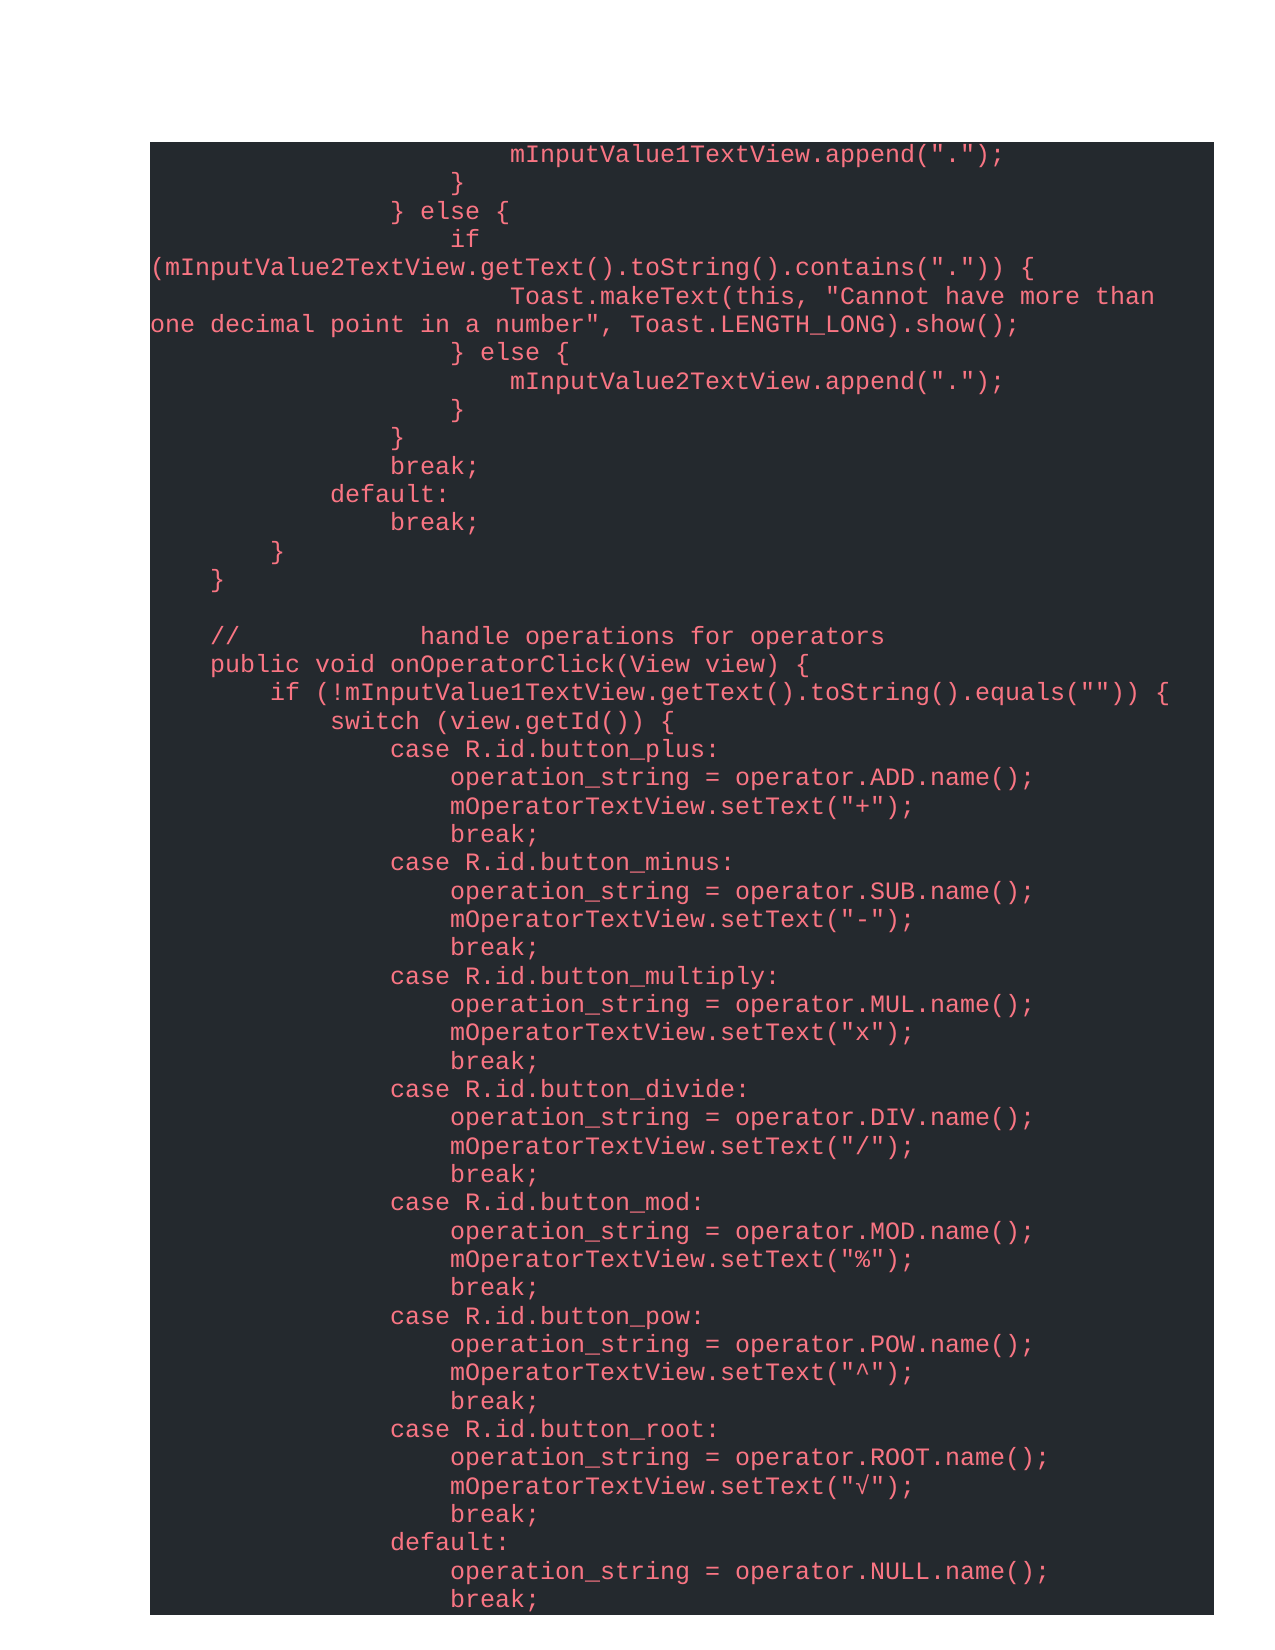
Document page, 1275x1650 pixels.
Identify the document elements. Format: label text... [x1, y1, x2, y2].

text } [150, 425, 1214, 453]
text switch (view.getId()) { [150, 708, 1214, 737]
text case R.id.button_pow: [150, 1303, 1214, 1332]
text operation_string = operator.NULL.name(); [150, 1558, 1214, 1587]
text break; [150, 822, 1214, 850]
text mInputValue1TextView.append("."); [150, 142, 1214, 170]
text operation_string = operator.ADD.name(); [150, 765, 1214, 793]
text mOperatorTextView.setText("√"); [150, 1473, 1214, 1502]
text operation_string = operator.DIV.name(); [150, 1105, 1214, 1133]
text } [150, 170, 1214, 198]
text if (!mInputValue1TextView.getText().toString().equals("")) { [150, 680, 1214, 708]
text } else { [150, 198, 1214, 227]
text case R.id.button_mod: [150, 1190, 1214, 1218]
text case R.id.button_divide: [150, 1077, 1214, 1105]
text break; [150, 935, 1214, 963]
text break; [150, 1162, 1214, 1190]
text case R.id.button_plus: [150, 737, 1214, 765]
text public void onOperatorClick(View view) { [150, 652, 1214, 680]
text } [150, 538, 1214, 567]
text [150, 283, 1214, 340]
text default: [150, 482, 1214, 510]
text } else { [150, 340, 1214, 368]
text break; [150, 453, 1214, 482]
text case R.id.button_root: [150, 1417, 1214, 1445]
text case R.id.button_minus: [150, 850, 1214, 878]
text case R.id.button_multiply: [150, 963, 1214, 992]
text operation_string = operator.MOD.name(); [150, 1218, 1214, 1247]
text break; [150, 1388, 1214, 1417]
text operation_string = operator.MUL.name(); [150, 992, 1214, 1020]
text // handle operations for operators [150, 623, 1214, 652]
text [150, 1445, 1214, 1473]
text break; [150, 1587, 1214, 1615]
text operation_string = operator.SUB.name(); [150, 878, 1214, 907]
text if (mInputValue2TextView.getText().toString().contains(".")) { [150, 227, 1214, 283]
text mOperatorTextView.setText("-"); [150, 907, 1214, 935]
text default: [150, 1530, 1214, 1558]
text } [150, 567, 1214, 595]
text break; [150, 1048, 1214, 1077]
text } [150, 397, 1214, 425]
text break; [150, 510, 1214, 538]
text mOperatorTextView.setText("x"); [150, 1020, 1214, 1048]
text mInputValue2TextView.append("."); [150, 368, 1214, 397]
text break; [150, 1502, 1214, 1530]
text operation_string = operator.POW.name(); [150, 1332, 1214, 1360]
text mOperatorTextView.setText("%"); [150, 1247, 1214, 1275]
text mOperatorTextView.setText("+"); [150, 793, 1214, 822]
text mOperatorTextView.setText("/"); [150, 1133, 1214, 1162]
text break; [150, 1275, 1214, 1303]
text mOperatorTextView.setText("^"); [150, 1360, 1214, 1388]
